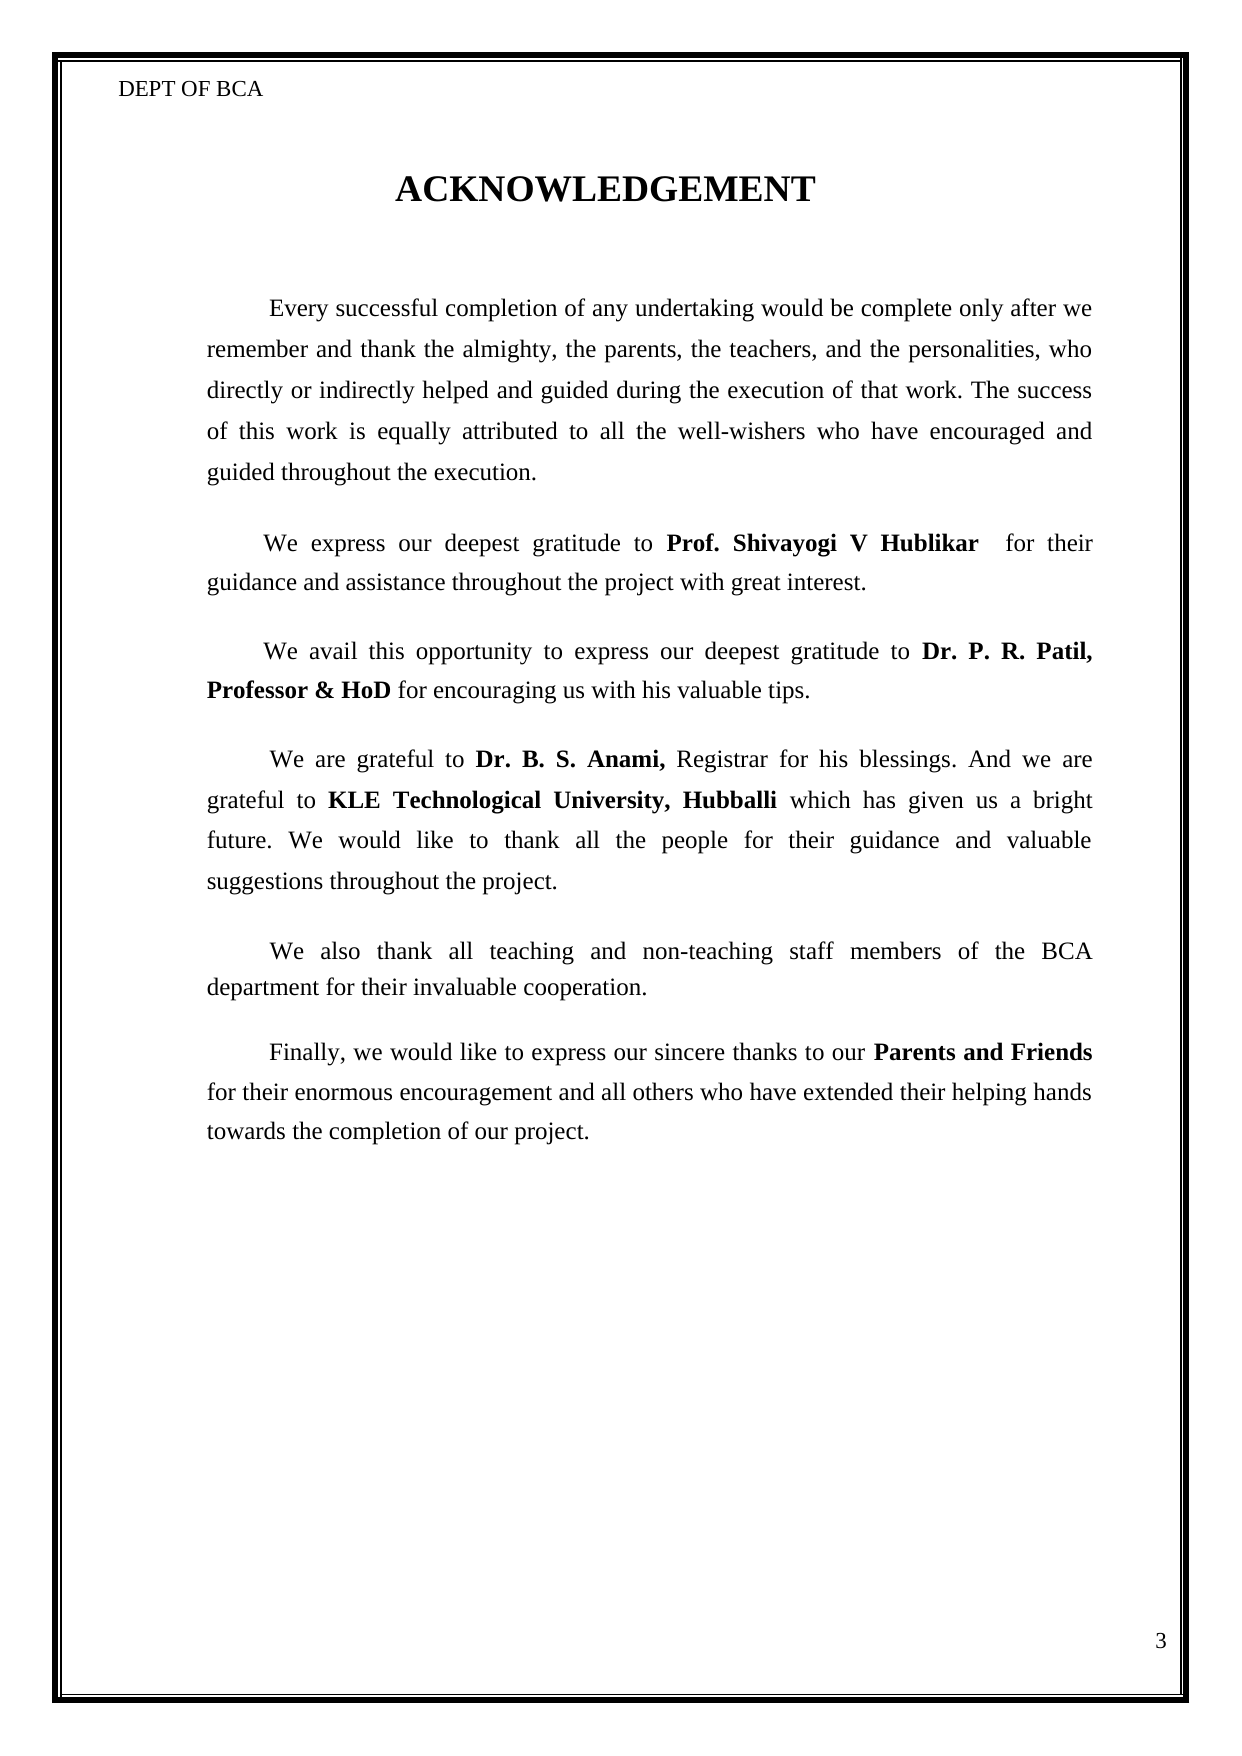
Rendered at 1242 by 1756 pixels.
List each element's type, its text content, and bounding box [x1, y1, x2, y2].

text We avail this opportunity to express our deepest gratitude to Dr. P. R. Patil, Professor & HoD for encouraging us with his valuable tips. [207, 636, 1093, 704]
text We express our deepest gratitude to Prof. Shivayogi V Hublikar for their guidance and assistance throughout the project with great interest. [207, 528, 1093, 596]
text Every successful completion of any undertaking would be complete only after we remember and thank the almighty, the parents, the teachers, and the personalities, who directly or indirectly helped and guided during the execution of that work. The success of this work is equally attributed to all the well-wishers who have encouraged and guided throughout the execution. [207, 293, 1093, 486]
text ACKNOWLEDGEMENT [62, 167, 1167, 210]
text Finally, we would like to express our sincere thanks to our Parents and Friends for their enormous encouragement and all others who have extended their helping hands towards the completion of our project. [207, 1037, 1093, 1145]
text We are grateful to Dr. B. S. Anami, Registrar for his blessings. And we are grateful to KLE Technological University, Hubballi which has given us a bright future. We would like to thank all the people for their guidance and valuable suggestions throughout the project. [207, 744, 1093, 895]
text We also thank all teaching and non-teaching staff members of the BCA department for their invaluable cooperation. [207, 936, 1093, 1001]
